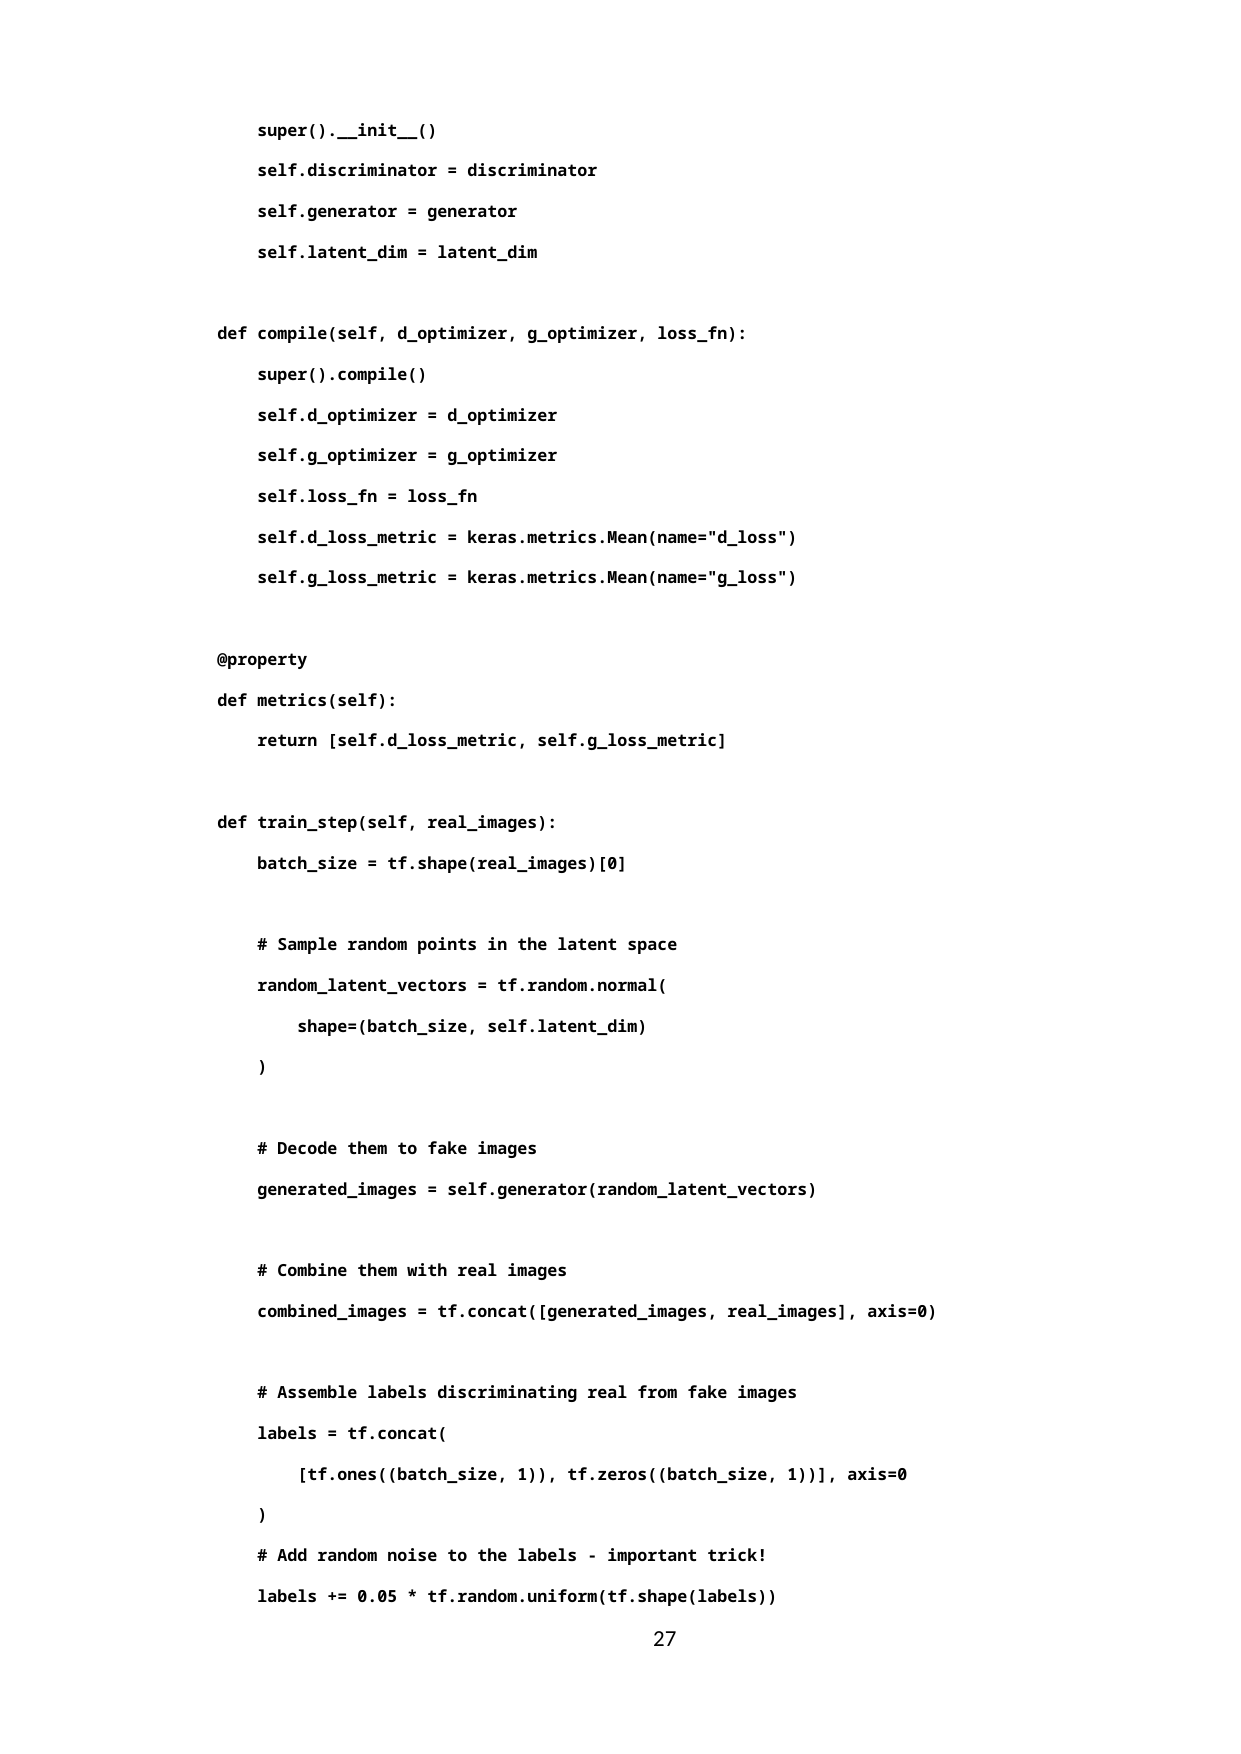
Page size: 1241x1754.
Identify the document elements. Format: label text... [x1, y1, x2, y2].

text combined_images = tf.concat([generated_images, real_images], axis=0) [177, 1299, 1152, 1322]
text super().__init__() [177, 118, 1152, 141]
text self.g_loss_metric = keras.metrics.Mean(name="g_loss") [177, 566, 1152, 589]
text @property [177, 648, 1152, 670]
text self.d_optimizer = d_optimizer [177, 403, 1152, 426]
text self.latent_dim = latent_dim [177, 240, 1152, 263]
text labels = tf.concat( [177, 1421, 1152, 1444]
text # Decode them to fake images [177, 1136, 1152, 1159]
text def train_step(self, real_images): [177, 811, 1152, 833]
text # Assemble labels discriminating real from fake images [177, 1381, 1152, 1403]
text ) [177, 1055, 1152, 1078]
text # Sample random points in the latent space [177, 933, 1152, 955]
text super().compile() [177, 362, 1152, 385]
text batch_size = tf.shape(real_images)[0] [177, 851, 1152, 874]
text self.loss_fn = loss_fn [177, 485, 1152, 507]
text random_latent_vectors = tf.random.normal( [177, 973, 1152, 996]
text ) [177, 1503, 1152, 1526]
text # Add random noise to the labels - important trick! [177, 1544, 1152, 1566]
text self.generator = generator [177, 199, 1152, 222]
text self.g_optimizer = g_optimizer [177, 444, 1152, 467]
text shape=(batch_size, self.latent_dim) [177, 1014, 1152, 1037]
text # Combine them with real images [177, 1258, 1152, 1281]
text self.discriminator = discriminator [177, 159, 1152, 182]
text def compile(self, d_optimizer, g_optimizer, loss_fn): [177, 322, 1152, 344]
text self.d_loss_metric = keras.metrics.Mean(name="d_loss") [177, 525, 1152, 548]
text generated_images = self.generator(random_latent_vectors) [177, 1177, 1152, 1200]
text def metrics(self): [177, 688, 1152, 711]
text labels += 0.05 * tf.random.uniform(tf.shape(labels)) [177, 1584, 1152, 1607]
text [tf.ones((batch_size, 1)), tf.zeros((batch_size, 1))], axis=0 [177, 1462, 1152, 1485]
text return [self.d_loss_metric, self.g_loss_metric] [177, 729, 1152, 752]
